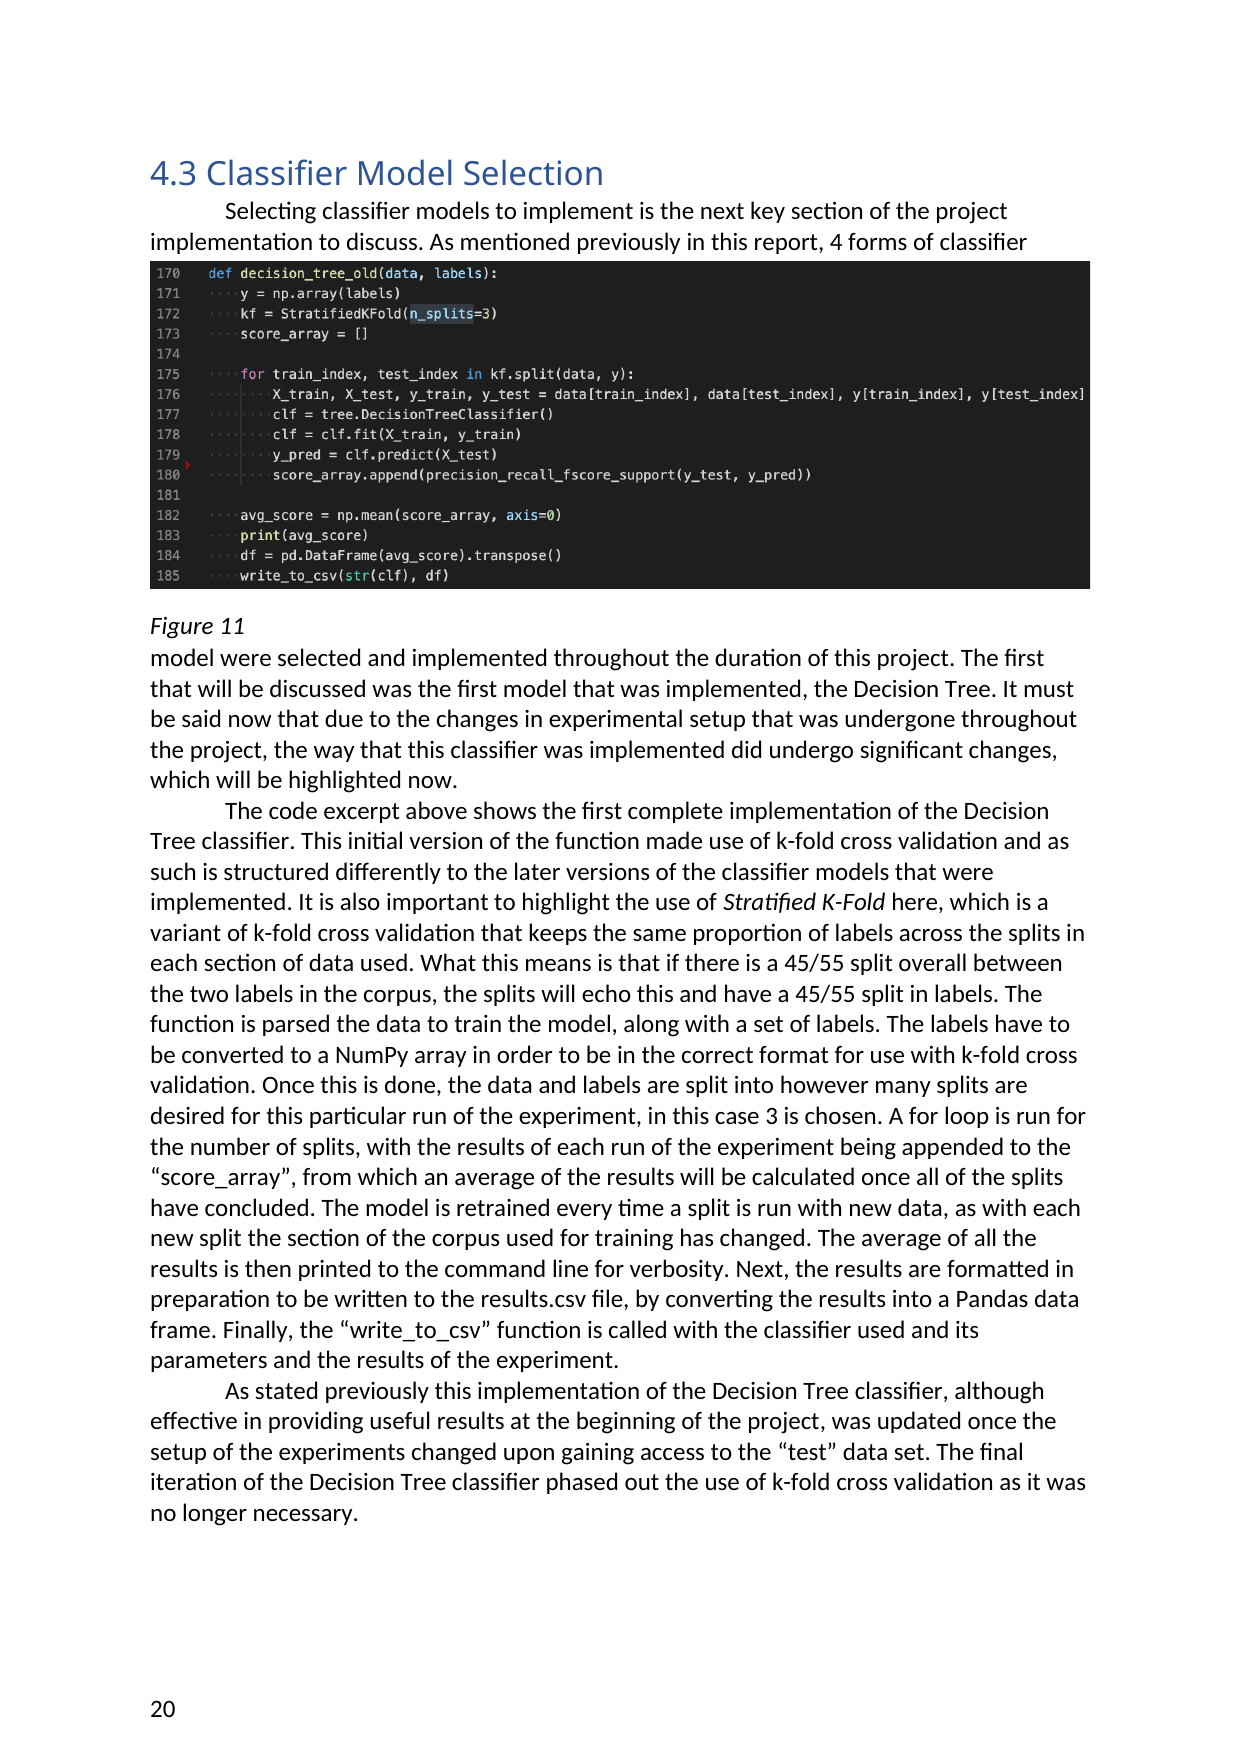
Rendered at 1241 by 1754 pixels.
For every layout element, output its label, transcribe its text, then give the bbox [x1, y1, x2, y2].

picture [150, 261, 1091, 589]
text Selecting classifier models to implement is the next key section of the project implementation to discuss. As mentioned previously in this report, 4 forms of classifier model were selected and implemented throughout the duration of this project. The first that will be discussed was the first model that was implemented, the Decision Tree. It must be said now that due to the changes in experimental setup that was undergone throughout the project, the way that this classifier was implemented did undergo significant changes, which will be highlighted now. [150, 641, 1090, 795]
subtitle 4.3 Classifier Model Selection [150, 150, 1090, 195]
text The code excerpt above shows the first complete implementation of the Decision Tree classifier. This initial version of the function made use of k-fold cross validation and as such is structured differently to the later versions of the classifier models that were implemented. It is also important to highlight the use of Stratified K-Fold here, which is a variant of k-fold cross validation that keeps the same proportion of labels across the splits in each section of data used. What this means is that if there is a 45/55 split overall between the two labels in the corpus, the splits will echo this and have a 45/55 split in labels. The function is parsed the data to train the model, along with a set of labels. The labels have to be converted to a NumPy array in order to be in the correct format for use with k-fold cross validation. Once this is done, the data and labels are split into however many splits are desired for this particular run of the experiment, in this case 3 is chosen. A for loop is run for the number of splits, with the results of each run of the experiment being appended to the “score_array”, from which an average of the results will be calculated once all of the splits have concluded. The model is retrained every time a split is run with new data, as with each new split the section of the corpus used for training has changed. The average of all the results is then printed to the command line for verbosity. Next, the results are formatted in preparation to be written to the results.csv file, by converting the results into a Pandas data frame. Finally, the “write_to_csv” function is called with the classifier used and its parameters and the results of the experiment. [150, 795, 1090, 1375]
text As stated previously this implementation of the Decision Tree classifier, although effective in providing useful results at the beginning of the project, was updated once the setup of the experiments changed upon gaining access to the “test” data set. The final iteration of the Decision Tree classifier phased out the use of k-fold cross validation as it was no longer necessary. [150, 1375, 1090, 1527]
text Selecting classifier models to implement is the next key section of the project implementation to discuss. As mentioned previously in this report, 4 forms of classifier model were selected and implemented throughout the duration of this project. The first that will be discussed was the first model that was implemented, the Decision Tree. It must be said now that due to the changes in experimental setup that was undergone throughout the project, the way that this classifier was implemented did undergo significant changes, which will be highlighted now. [150, 195, 1090, 261]
